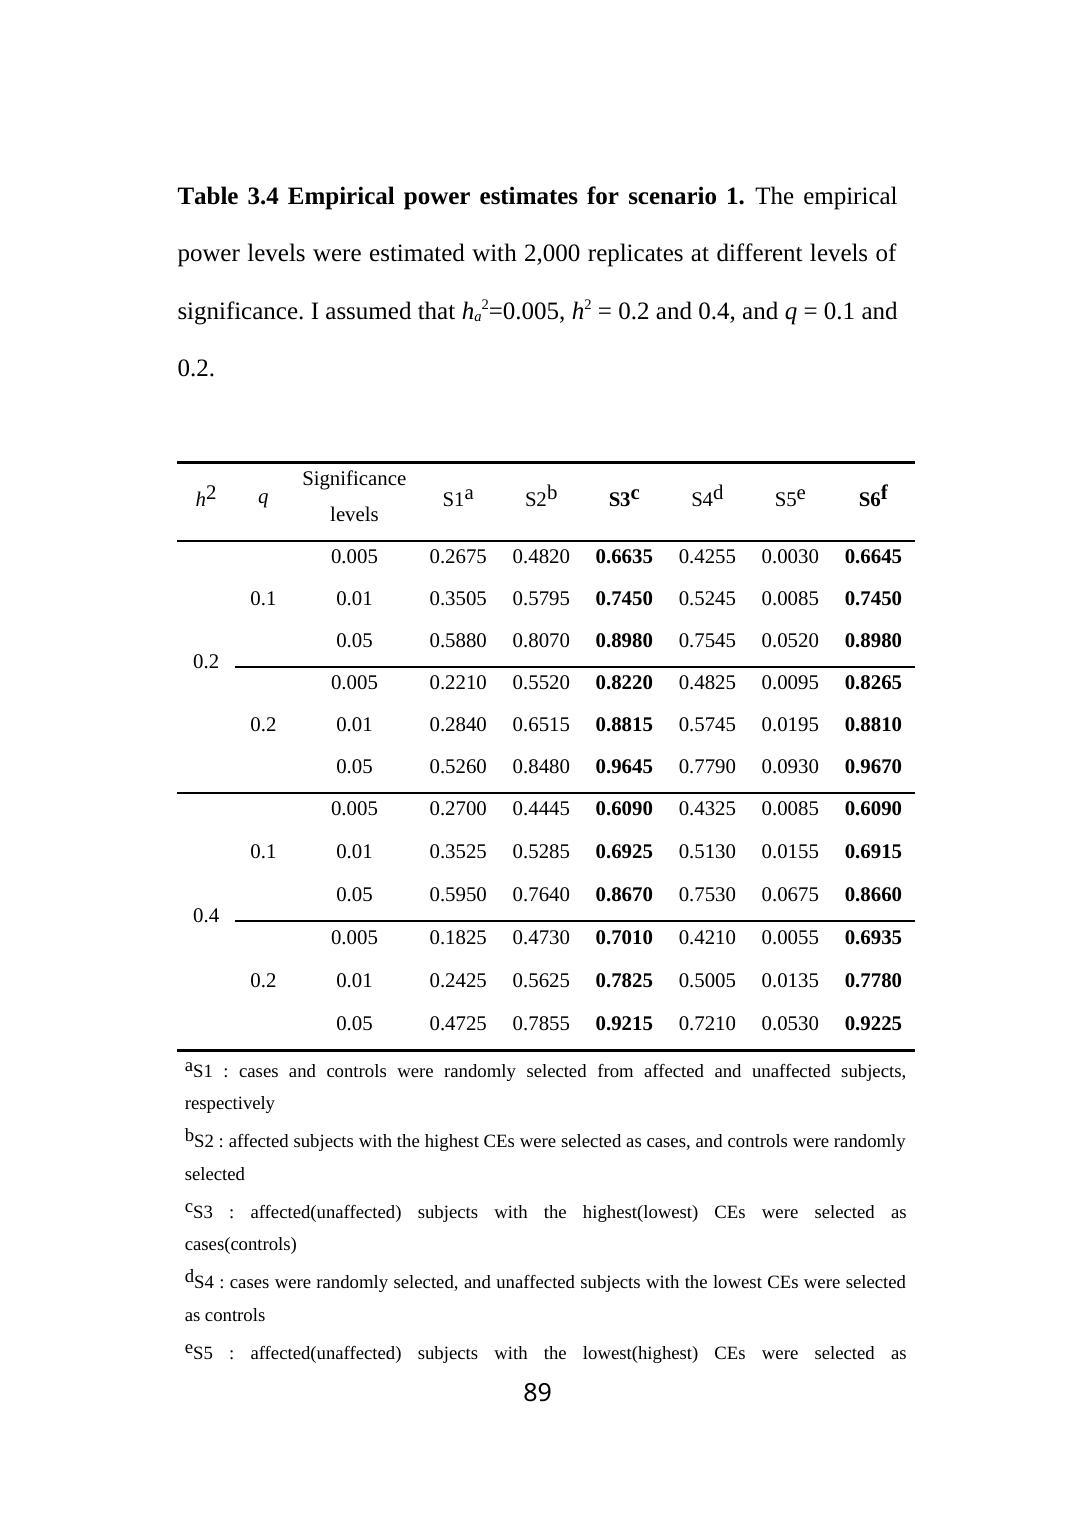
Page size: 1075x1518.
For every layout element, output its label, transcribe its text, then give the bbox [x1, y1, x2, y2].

table_cell 0.0135 [749, 963, 832, 1006]
table_cell 0.7450 [832, 582, 915, 624]
table_cell 0.7530 [666, 877, 749, 920]
table_cell 0.8070 [500, 624, 582, 666]
table_cell 0.0195 [749, 708, 832, 750]
table_cell 0.0030 [749, 542, 832, 582]
table_cell 0.005 [292, 668, 417, 708]
table_cell 0.05 [292, 750, 417, 792]
table_cell 0.2840 [417, 708, 499, 750]
table_cell 0.8980 [583, 624, 666, 666]
table_cell 0.01 [292, 708, 417, 750]
table_cell 0.5245 [666, 582, 749, 624]
table_cell 0.8670 [583, 877, 666, 920]
table_header q [235, 464, 292, 540]
table_cell 0.5950 [417, 877, 499, 920]
table_cell 0.4725 [417, 1006, 499, 1049]
table_cell 0.0530 [749, 1006, 832, 1049]
table_cell 0.7825 [583, 963, 666, 1006]
table_cell 0.05 [292, 624, 417, 666]
table_cell 0.0930 [749, 750, 832, 792]
table_cell 0.6925 [583, 834, 666, 877]
table_cell 0.2675 [417, 542, 499, 582]
table_cell 0.5625 [500, 963, 582, 1006]
table_cell 0.7640 [500, 877, 582, 920]
table_cell 0.5130 [666, 834, 749, 877]
table_cell 0.9215 [583, 1006, 666, 1049]
table_cell 0.8815 [583, 708, 666, 750]
table_cell 0.4730 [500, 922, 582, 963]
table_cell 0.2700 [417, 794, 499, 834]
table_cell 0.6645 [832, 542, 915, 582]
table_cell 0.1825 [417, 922, 499, 963]
table_cell 0.3525 [417, 834, 499, 877]
table_cell 0.3505 [417, 582, 499, 624]
table_cell 0.7210 [666, 1006, 749, 1049]
table_cell 0.5880 [417, 624, 499, 666]
table_header S5e [749, 464, 832, 540]
table_header S2b [500, 464, 582, 540]
table_cell 0.005 [292, 542, 417, 582]
table_cell 0.0085 [749, 794, 832, 834]
table_cell 0.5260 [417, 750, 499, 792]
table_cell 0.5795 [500, 582, 582, 624]
table_cell 0.9670 [832, 750, 915, 792]
table_cell 0.4820 [500, 542, 582, 582]
table_cell 0.01 [292, 582, 417, 624]
table_cell 0.4255 [666, 542, 749, 582]
table_cell 0.005 [292, 922, 417, 963]
table_header Significance levels [292, 464, 417, 540]
table_header h2 [177, 464, 234, 540]
table_cell 0.1 [235, 542, 292, 666]
table_cell 0.4 [177, 794, 234, 1049]
table_cell 0.9225 [832, 1006, 915, 1049]
table_cell 0.0085 [749, 582, 832, 624]
table_cell 0.5520 [500, 668, 582, 708]
table_cell 0.8480 [500, 750, 582, 792]
table_cell 0.7450 [583, 582, 666, 624]
table_cell 0.2 [235, 922, 292, 1049]
table_cell 0.0055 [749, 922, 832, 963]
table_cell 0.8660 [832, 877, 915, 920]
table_cell 0.4210 [666, 922, 749, 963]
table_header S6f [832, 464, 915, 540]
table_cell 0.9645 [583, 750, 666, 792]
table_cell 0.05 [292, 1006, 417, 1049]
table_cell 0.0675 [749, 877, 832, 920]
table_cell 0.6915 [832, 834, 915, 877]
table_cell 0.2 [177, 542, 234, 792]
table_cell 0.0520 [749, 624, 832, 666]
table_cell 0.7855 [500, 1006, 582, 1049]
table_cell 0.0095 [749, 668, 832, 708]
subtitle Table 3.4 Empirical power estimates for scenario 1. The empirical power levels were estimated with 2,000 replicates at different levels of significance. I assumed that ha2=0.005, h2 = 0.2 and 0.4, and q = 0.1 and 0.2. [177, 181, 898, 382]
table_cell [177, 1052, 915, 1363]
table_cell 0.6935 [832, 922, 915, 963]
table_cell 0.01 [292, 963, 417, 1006]
table_cell 0.8265 [832, 668, 915, 708]
table_cell 0.6635 [583, 542, 666, 582]
table_cell 0.2210 [417, 668, 499, 708]
table_cell 0.4825 [666, 668, 749, 708]
table_cell 0.1 [235, 794, 292, 920]
table_cell 0.8980 [832, 624, 915, 666]
table_cell 0.7545 [666, 624, 749, 666]
table_cell 0.0155 [749, 834, 832, 877]
table_cell 0.7780 [832, 963, 915, 1006]
table_cell 0.2 [235, 668, 292, 792]
table_cell 0.6090 [832, 794, 915, 834]
table_cell 0.8810 [832, 708, 915, 750]
table_header S4d [666, 464, 749, 540]
table_cell 0.7790 [666, 750, 749, 792]
table_cell 0.05 [292, 877, 417, 920]
table_cell 0.4325 [666, 794, 749, 834]
table_cell 0.01 [292, 834, 417, 877]
table_cell 0.5285 [500, 834, 582, 877]
table_header S1a [417, 464, 499, 540]
table_header S3c [583, 464, 666, 540]
table_cell 0.5005 [666, 963, 749, 1006]
table_cell 0.2425 [417, 963, 499, 1006]
table_cell 0.5745 [666, 708, 749, 750]
table_cell 0.6090 [583, 794, 666, 834]
table_cell 0.7010 [583, 922, 666, 963]
table_cell 0.005 [292, 794, 417, 834]
table_cell 0.4445 [500, 794, 582, 834]
table_cell 0.8220 [583, 668, 666, 708]
table_cell 0.6515 [500, 708, 582, 750]
